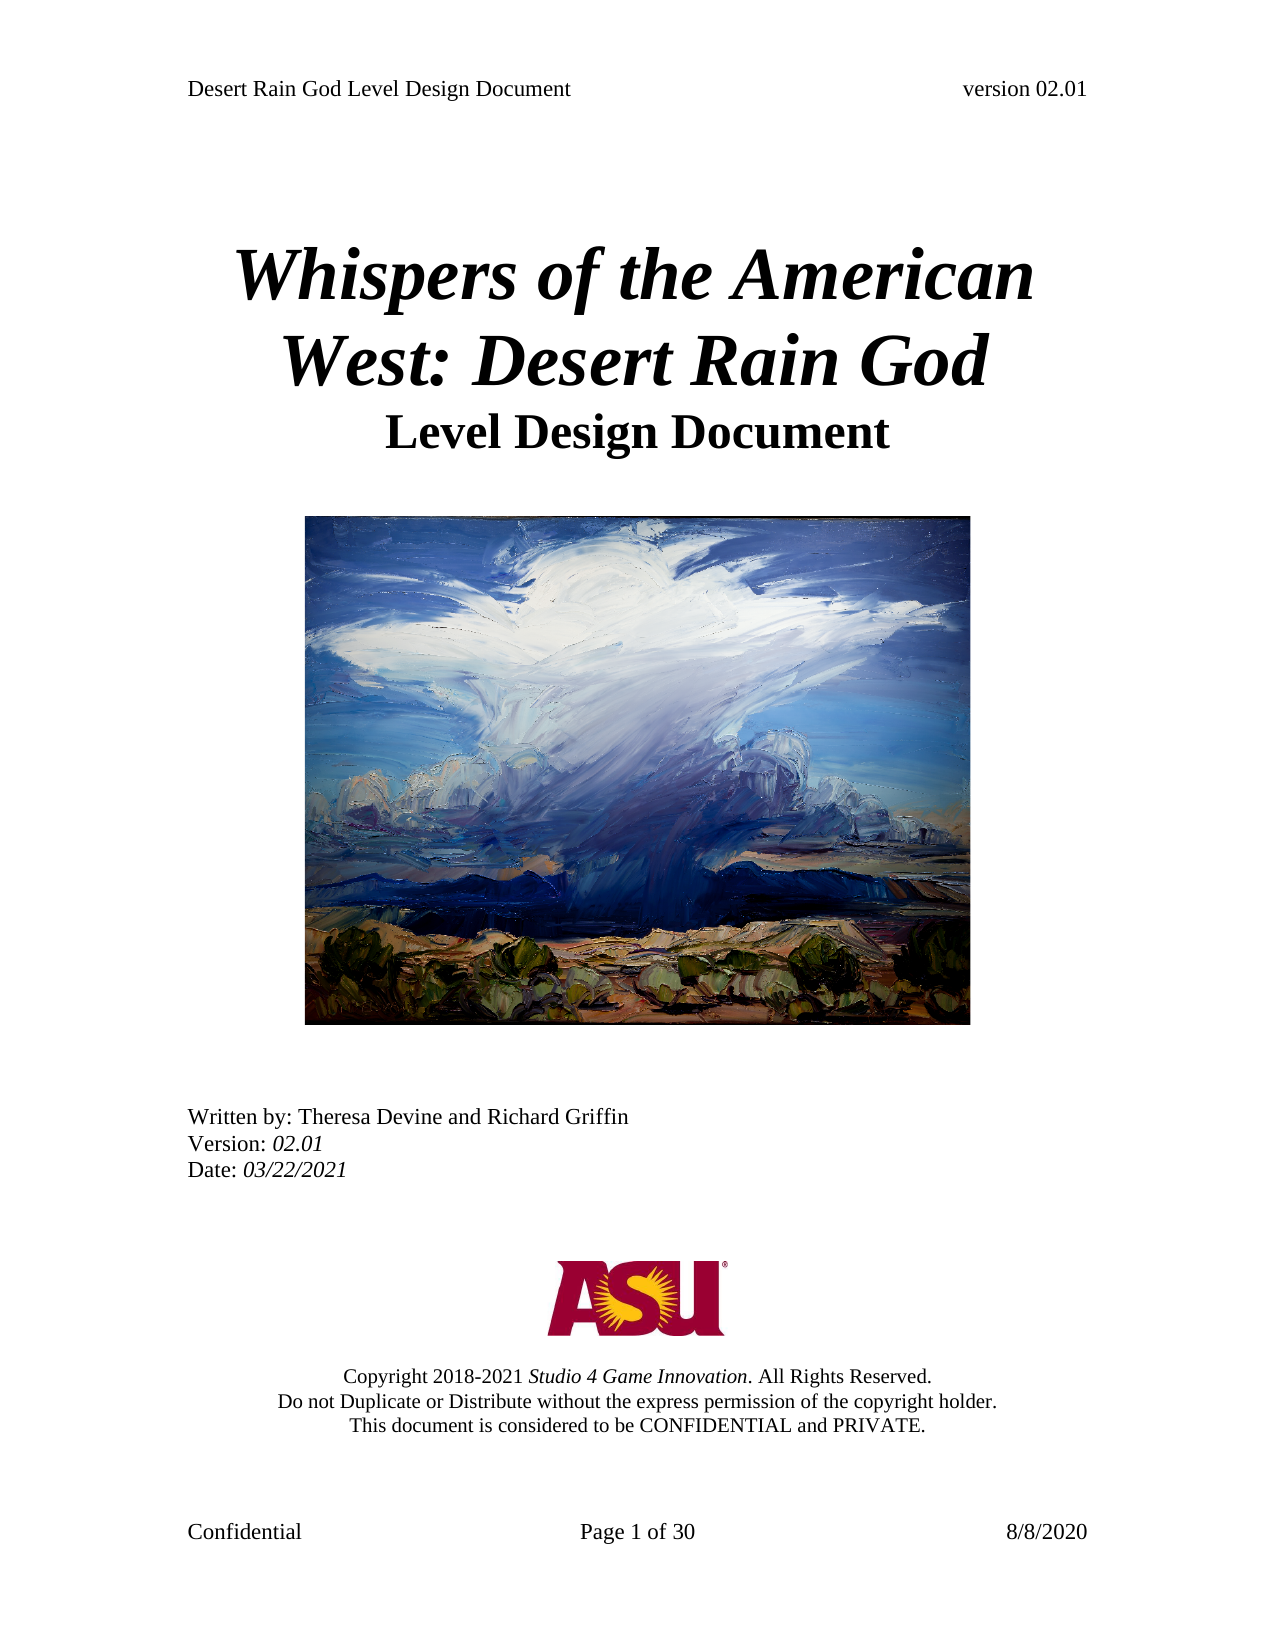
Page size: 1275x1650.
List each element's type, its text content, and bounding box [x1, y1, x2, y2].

text Date: 03/22/2021 [187, 1156, 1087, 1182]
text Whispers of the American West: Desert Rain God [187, 229, 1087, 402]
text Written by: Theresa Devine and Richard Griffin [187, 1103, 1087, 1129]
picture [547, 1261, 728, 1336]
text Do not Duplicate or Distribute without the express permission of the copyright holder. [187, 1388, 1087, 1413]
text This document is considered to be CONFIDENTIAL and PRIVATE. [187, 1413, 1087, 1437]
text Level Design Document [187, 402, 1087, 459]
text Copyright 2018-2021 Studio 4 Game Innovation. All Rights Reserved. [187, 1364, 1087, 1388]
text Version: 02.01 [187, 1129, 1087, 1156]
picture [304, 516, 971, 1025]
